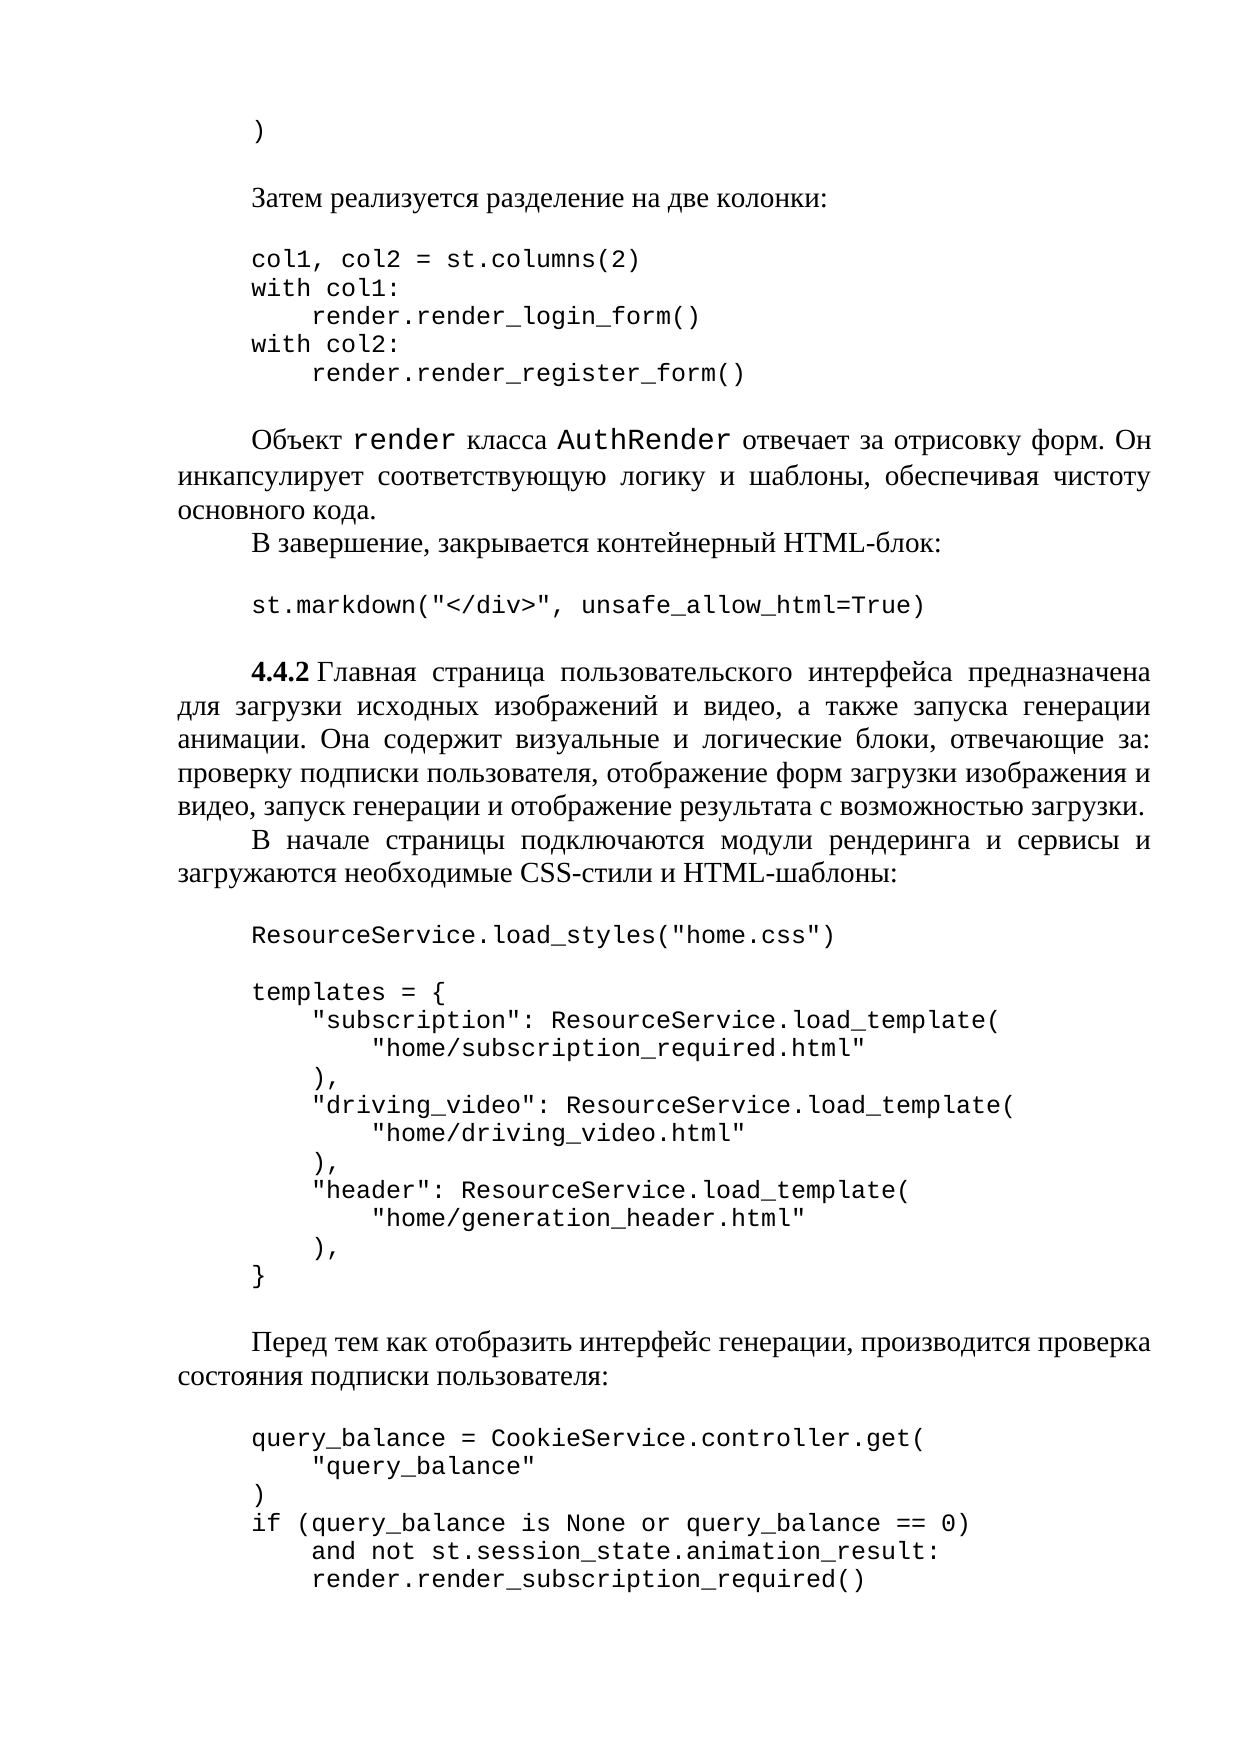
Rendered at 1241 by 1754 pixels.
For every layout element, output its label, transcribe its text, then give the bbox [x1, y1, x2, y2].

text with col1: [177, 275, 1152, 304]
text st.markdown("</div>", unsafe_allow_html=True) [177, 592, 1152, 621]
text query_balance = CookieService.controller.get( [177, 1425, 1152, 1453]
text Перед тем как отобразить интерфейс генерации, производится проверка состояния подписки пользователя: [177, 1324, 1152, 1392]
text render.render_login_form() [177, 304, 1152, 332]
text Затем реализуется разделение на две колонки: [177, 180, 1152, 213]
text render.render_subscription_required() [177, 1567, 1152, 1595]
text В начале страницы подключаются модули рендеринга и сервисы и загружаются необходимые CSS-стили и HTML-шаблоны: [177, 822, 1152, 889]
text "home/driving_video.html" [177, 1121, 1152, 1149]
text "subscription": ResourceService.load_template( [177, 1008, 1152, 1036]
text 4.4.2 Главная страница пользовательского интерфейса предназначена для загрузки исходных изображений и видео, а также запуска генерации анимации. Она содержит визуальные и логические блоки, отвечающие за: проверку подписки пользователя, отображение форм загрузки изображения и видео, запуск генерации и отображение результата с возможностью загрузки. [177, 654, 1152, 822]
text templates = { [177, 979, 1152, 1008]
text ), [177, 1234, 1152, 1263]
text with col2: [177, 332, 1152, 360]
text and not st.session_state.animation_result: [251, 1538, 1152, 1567]
text ), [177, 1149, 1152, 1178]
text "home/subscription_required.html" [251, 1036, 1152, 1064]
text "query_balance" [177, 1453, 1152, 1482]
text if (query_balance is None or query_balance == 0) [177, 1510, 1152, 1538]
text } [177, 1263, 1152, 1291]
text Объект render класса AuthRender отвечает за отрисовку форм. Он инкапсулирует соответствующую логику и шаблоны, обеспечивая чистоту основного кода. [177, 422, 1152, 525]
text "driving_video": ResourceService.load_template( [177, 1093, 1152, 1121]
text ) [177, 1482, 1152, 1510]
text "header": ResourceService.load_template( [177, 1178, 1152, 1206]
text В завершение, закрывается контейнерный HTML-блок: [177, 525, 1152, 559]
text ), [251, 1064, 1152, 1093]
text col1, col2 = st.columns(2) [177, 247, 1152, 275]
text ) [201, 118, 1152, 146]
text ResourceService.load_styles("home.css") [177, 923, 1152, 951]
text "home/generation_header.html" [177, 1206, 1152, 1234]
text render.render_register_form() [177, 360, 1152, 389]
